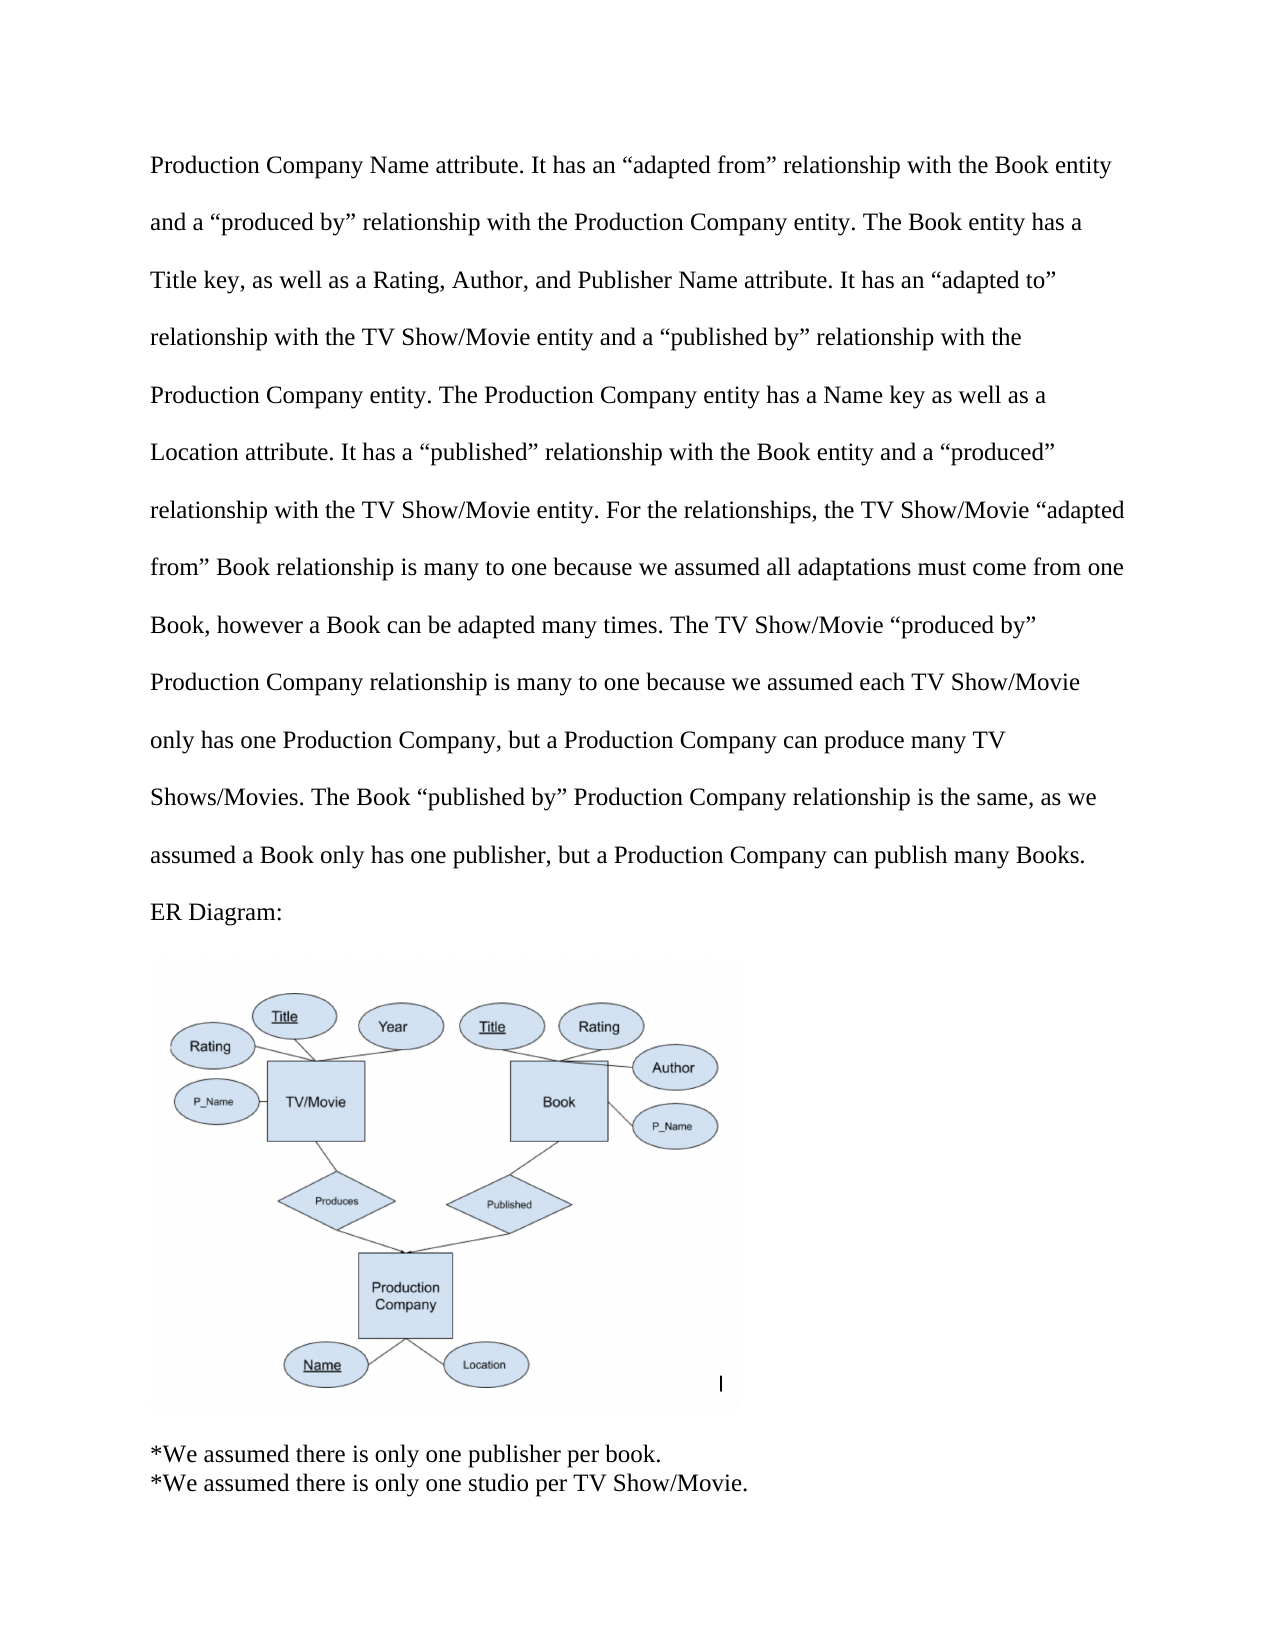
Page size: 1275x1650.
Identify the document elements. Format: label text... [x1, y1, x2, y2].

text *We assumed there is only one studio per TV Show/Movie. [150, 1468, 1125, 1497]
picture [150, 955, 740, 1409]
text ER Diagram: [150, 897, 1125, 926]
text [150, 150, 1125, 869]
text *We assumed there is only one publisher per book. [150, 1439, 1125, 1468]
